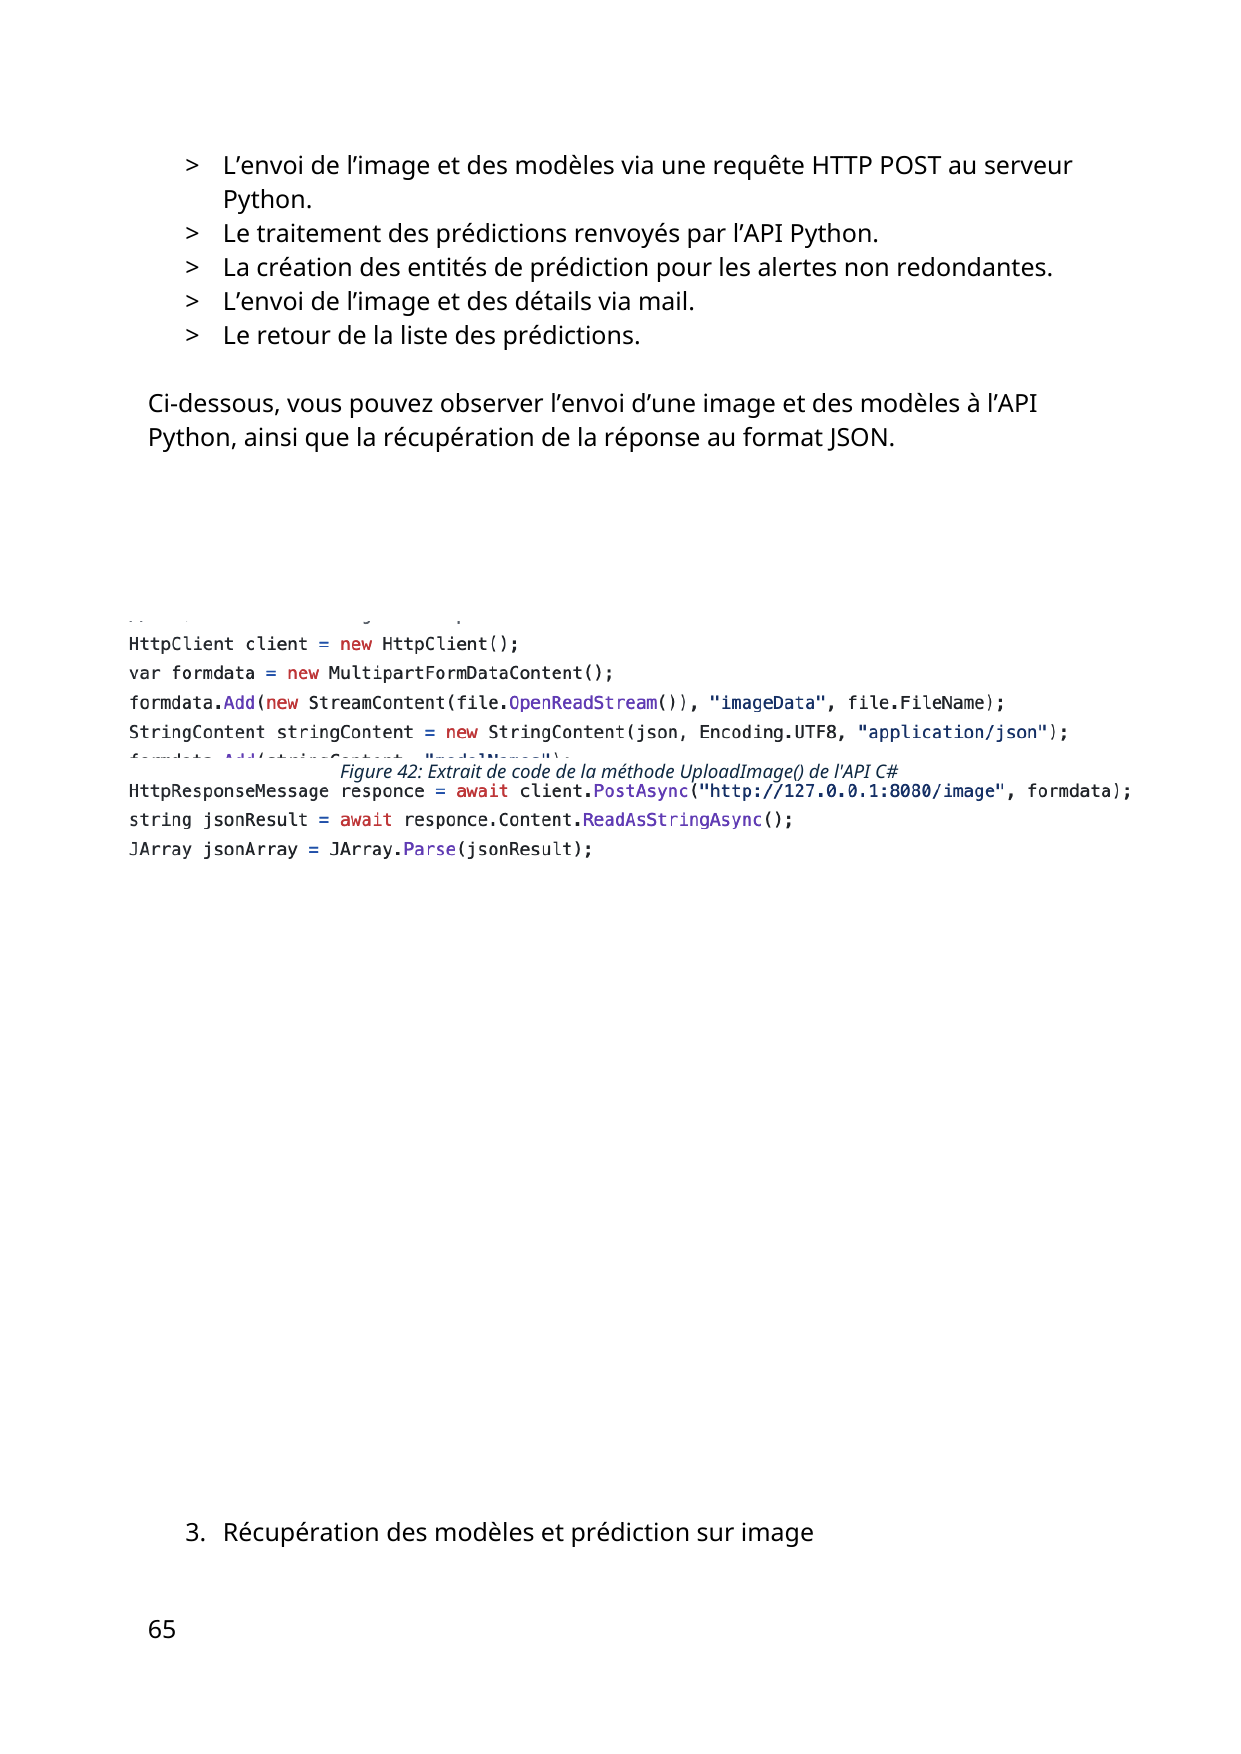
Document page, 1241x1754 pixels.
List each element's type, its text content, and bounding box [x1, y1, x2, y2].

list Le retour de la liste des prédictions. [185, 318, 1093, 352]
picture [97, 784, 1143, 868]
list L’envoi de l’image et des modèles via une requête HTTP POST au serveur Python. [185, 148, 1093, 216]
list La création des entités de prédiction pour les alertes non redondantes. [185, 250, 1093, 284]
list Le traitement des prédictions renvoyés par l’API Python. [185, 216, 1093, 250]
list L’envoi de l’image et des détails via mail. [185, 284, 1093, 318]
text Ci-dessous, vous pouvez observer l’envoi d’une image et des modèles à l’API Python, ainsi que la récupération de la réponse au format JSON. [148, 386, 1093, 454]
list Récupération des modèles et prédiction sur image [185, 1515, 1093, 1549]
picture [97, 621, 1143, 757]
